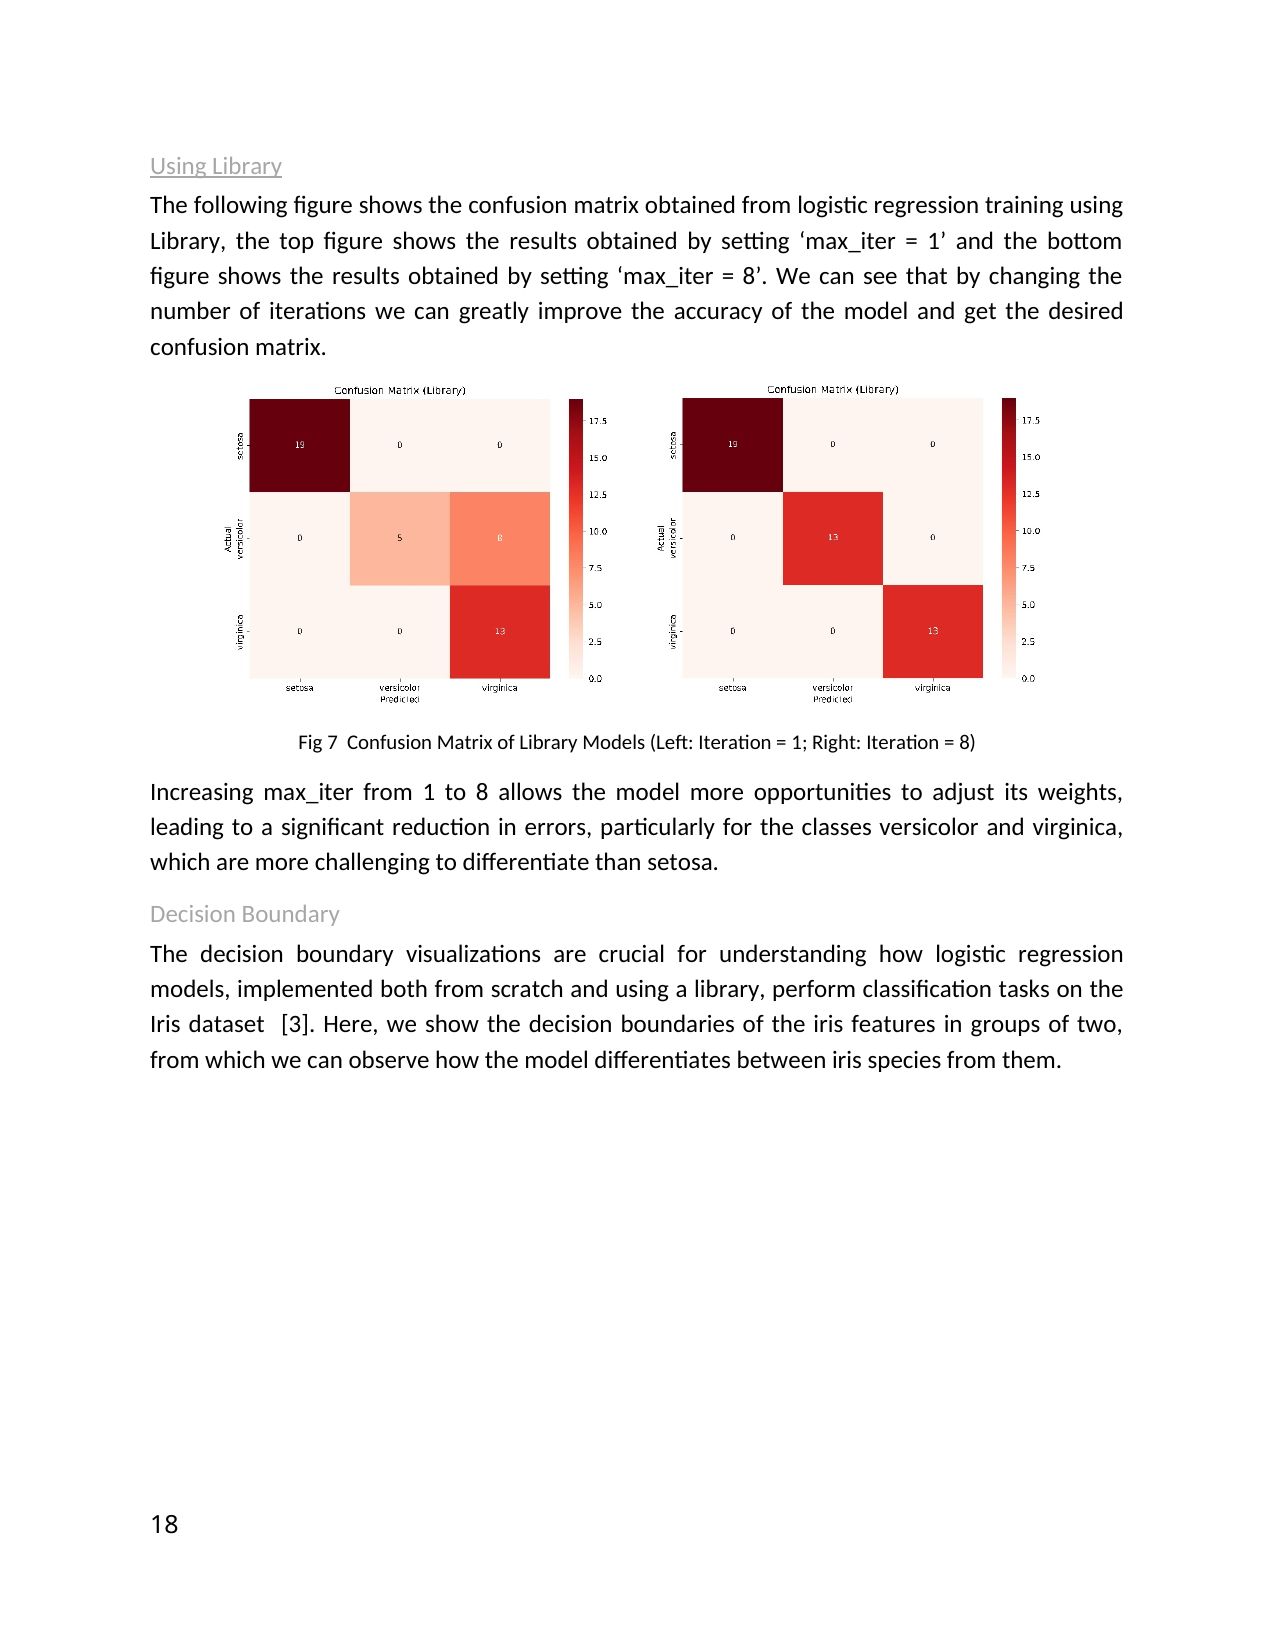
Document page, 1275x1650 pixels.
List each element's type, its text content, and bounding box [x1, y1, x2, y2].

subtitle Decision Boundary [150, 898, 1125, 929]
text Fig 7 Confusion Matrix of Library Models (Left: Iteration = 1; Right: Iteration = 8) [150, 729, 1125, 755]
subtitle Using Library [150, 150, 1125, 181]
picture [221, 382, 1054, 708]
text The decision boundary visualizations are crucial for understanding how logistic regression models, implemented both from scratch and using a library, perform classification tasks on the Iris dataset . Here, we show the decision boundaries of the iris features in groups of two, from which we can observe how the model differentiates between iris species from them. [150, 938, 1125, 1074]
text Increasing max_iter from 1 to 8 allows the model more opportunities to adjust its weights, leading to a significant reduction in errors, particularly for the classes versicolor and virginica, which are more challenging to differentiate than setosa. [150, 776, 1125, 877]
text The following figure shows the confusion matrix obtained from logistic regression training using Library, the top figure shows the results obtained by setting ‘max_iter = 1’ and the bottom figure shows the results obtained by setting ‘max_iter = 8’. We can see that by changing the number of iterations we can greatly improve the accuracy of the model and get the desired confusion matrix. [150, 189, 1125, 361]
